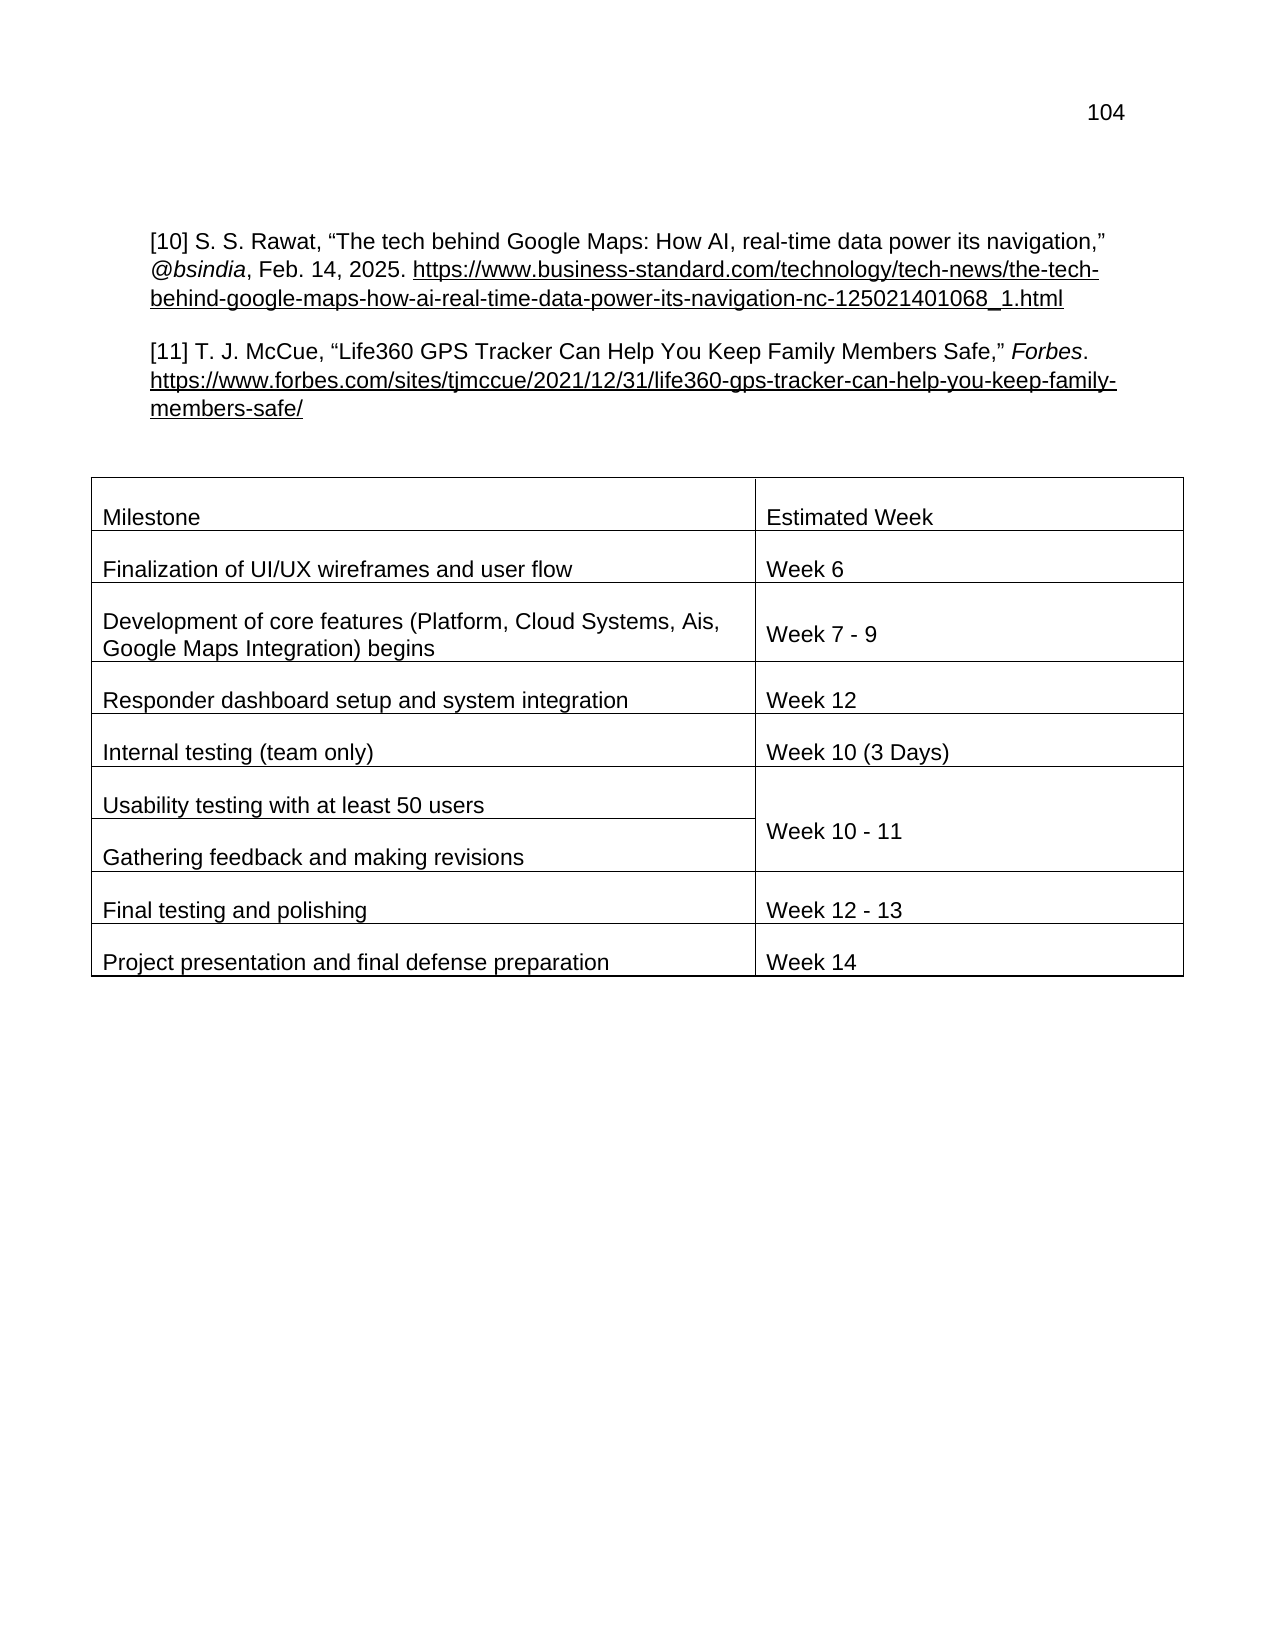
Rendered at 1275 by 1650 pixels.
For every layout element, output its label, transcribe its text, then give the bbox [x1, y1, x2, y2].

table_cell Responder dashboard setup and system integration [92, 662, 755, 713]
table_cell Finalization of UI/UX wireframes and user flow [92, 531, 755, 582]
table_cell Week 6 [756, 531, 1183, 582]
text [11] T. J. McCue, “Life360 GPS Tracker Can Help You Keep Family Members Safe,” Forbes. https://www.forbes.com/sites/tjmccue/2021/12/31/life360-gps-tracker-can-help-you-keep-family-members-safe/ [150, 338, 1125, 421]
table_cell Week 10 (3 Days) [756, 714, 1183, 766]
table_cell Week 12 - 13 [756, 872, 1183, 923]
table_header Milestone [92, 478, 755, 530]
text [10] S. S. Rawat, “The tech behind Google Maps: How AI, real-time data power its navigation,” @bsindia, Feb. 14, 2025. https://www.business-standard.com/technology/tech-news/the-tech-behind-google-maps-how-ai-real-time-data-power-its-navigation-nc-125021401068_1.html [150, 228, 1125, 311]
table_cell Usability testing with at least 50 users [92, 767, 755, 818]
table_cell Project presentation and final defense preparation [92, 924, 755, 975]
table_cell Development of core features (Platform, Cloud Systems, Ais, Google Maps Integration) begins [92, 583, 755, 661]
table_cell Internal testing (team only) [92, 714, 755, 766]
table_header Estimated Week [756, 478, 1183, 530]
table_cell Week 10 - 11 [756, 767, 1183, 871]
table_cell Gathering feedback and making revisions [92, 819, 755, 871]
table_cell Week 12 [756, 662, 1183, 713]
table_cell Final testing and polishing [92, 872, 755, 923]
table_cell Week 7 - 9 [756, 583, 1183, 661]
table_cell Week 14 [756, 924, 1183, 975]
